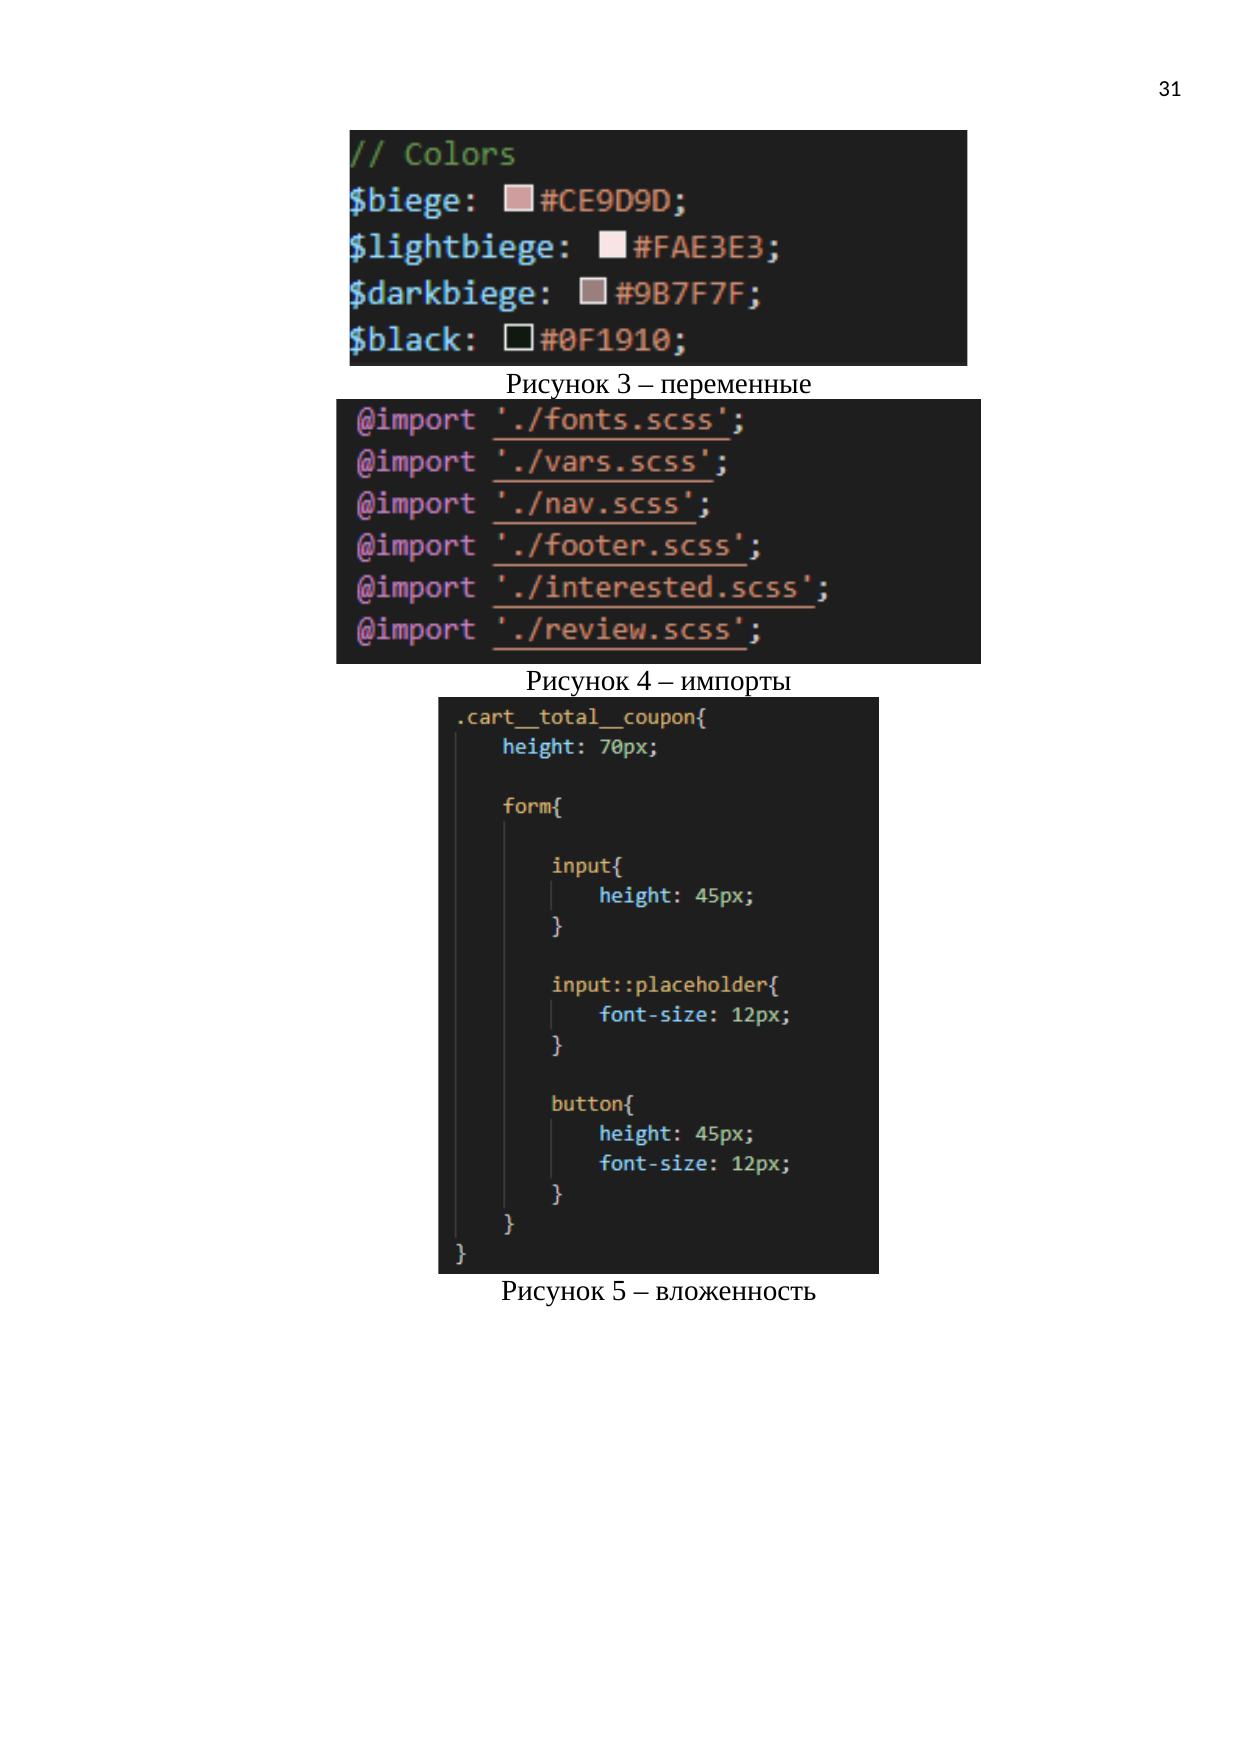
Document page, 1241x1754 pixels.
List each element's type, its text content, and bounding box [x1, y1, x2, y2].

text Рисунок 4 – импорты [136, 663, 1181, 697]
picture [336, 399, 981, 664]
picture [349, 130, 968, 366]
text Рисунок 5 – вложенность [136, 1273, 1181, 1307]
text Рисунок 3 – переменные [136, 366, 1181, 399]
picture [438, 697, 879, 1274]
